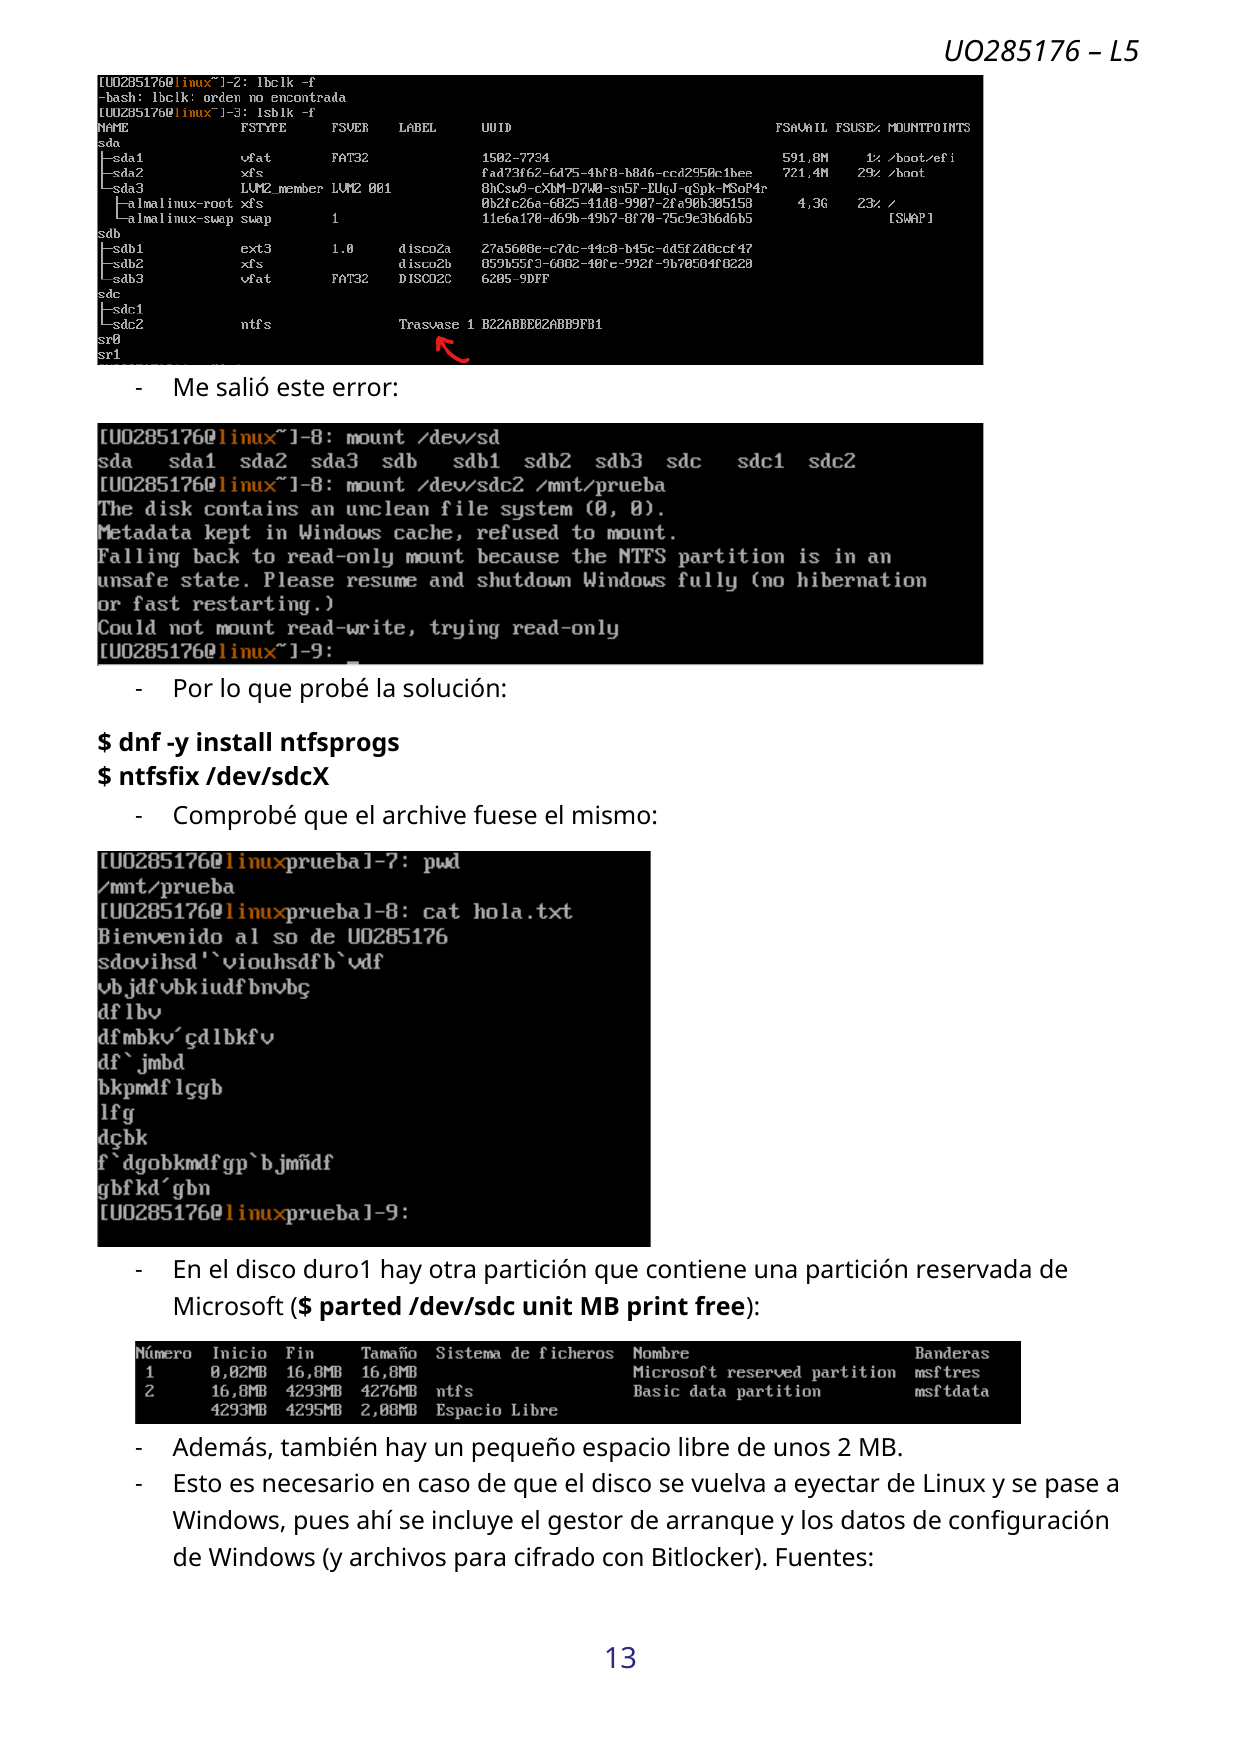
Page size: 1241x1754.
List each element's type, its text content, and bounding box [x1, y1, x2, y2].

list Me salió este error: [135, 369, 1143, 404]
picture [97, 75, 984, 365]
text $ ntfsfix /dev/sdcX [97, 758, 1143, 792]
list Comprobé que el archive fuese el mismo: [135, 797, 1143, 832]
text $ dnf -y install ntfsprogs [97, 724, 1143, 758]
list Además, también hay un pequeño espacio libre de unos 2 MB. [135, 1429, 1143, 1463]
list Por lo que probé la solución: [135, 671, 1143, 705]
list En el disco duro1 hay otra partición que contiene una partición reservada de Microsoft ($ parted /dev/sdc unit MB print free): [135, 1252, 1143, 1322]
list Esto es necesario en caso de que el disco se vuelva a eyectar de Linux y se pase a Windows, pues ahí se incluye el gestor de arranque y los datos de configuración de Windows (y archivos para cifrado con Bitlocker). Fuentes: [135, 1466, 1143, 1574]
picture [97, 851, 651, 1247]
picture [135, 1341, 1021, 1424]
picture [97, 423, 984, 666]
